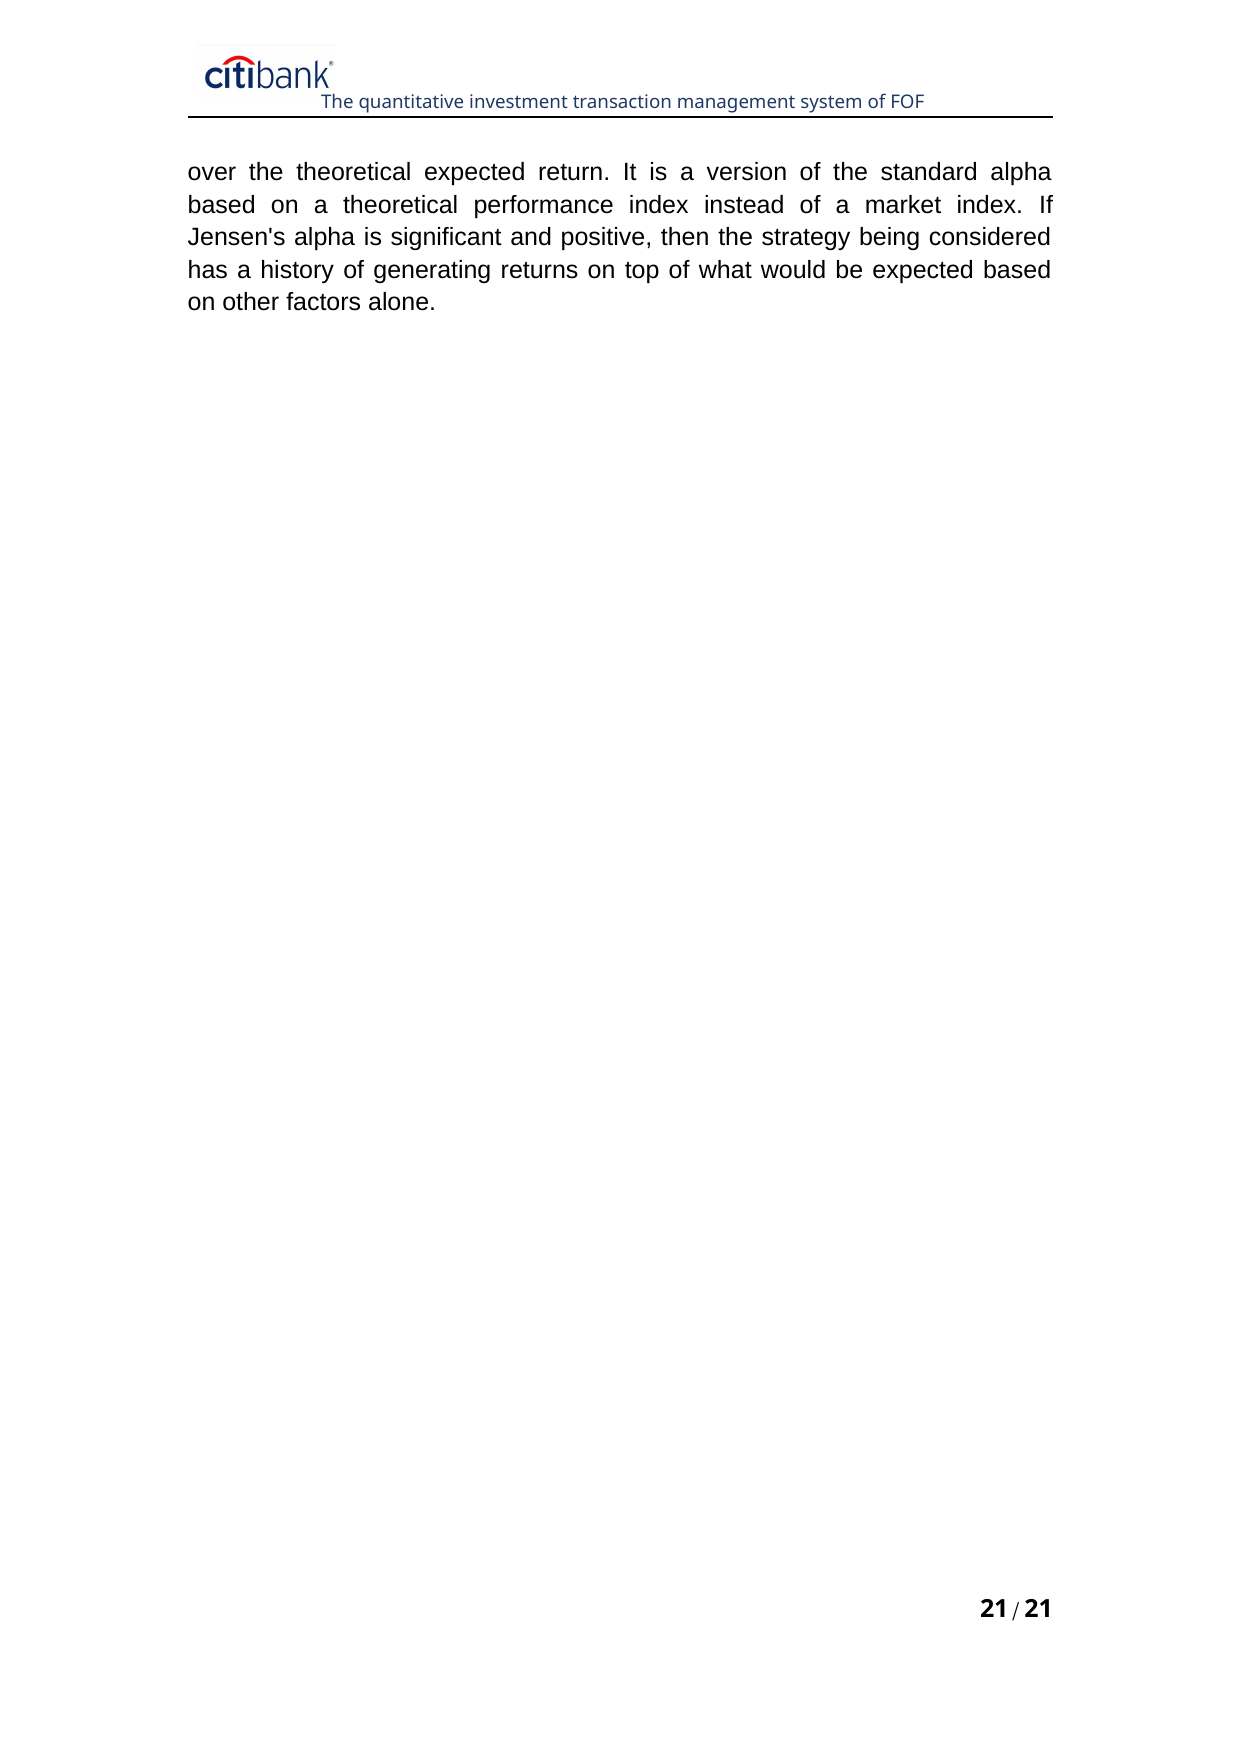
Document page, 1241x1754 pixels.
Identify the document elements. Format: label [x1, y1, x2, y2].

picture [195, 44, 337, 99]
text [187, 156, 1053, 318]
